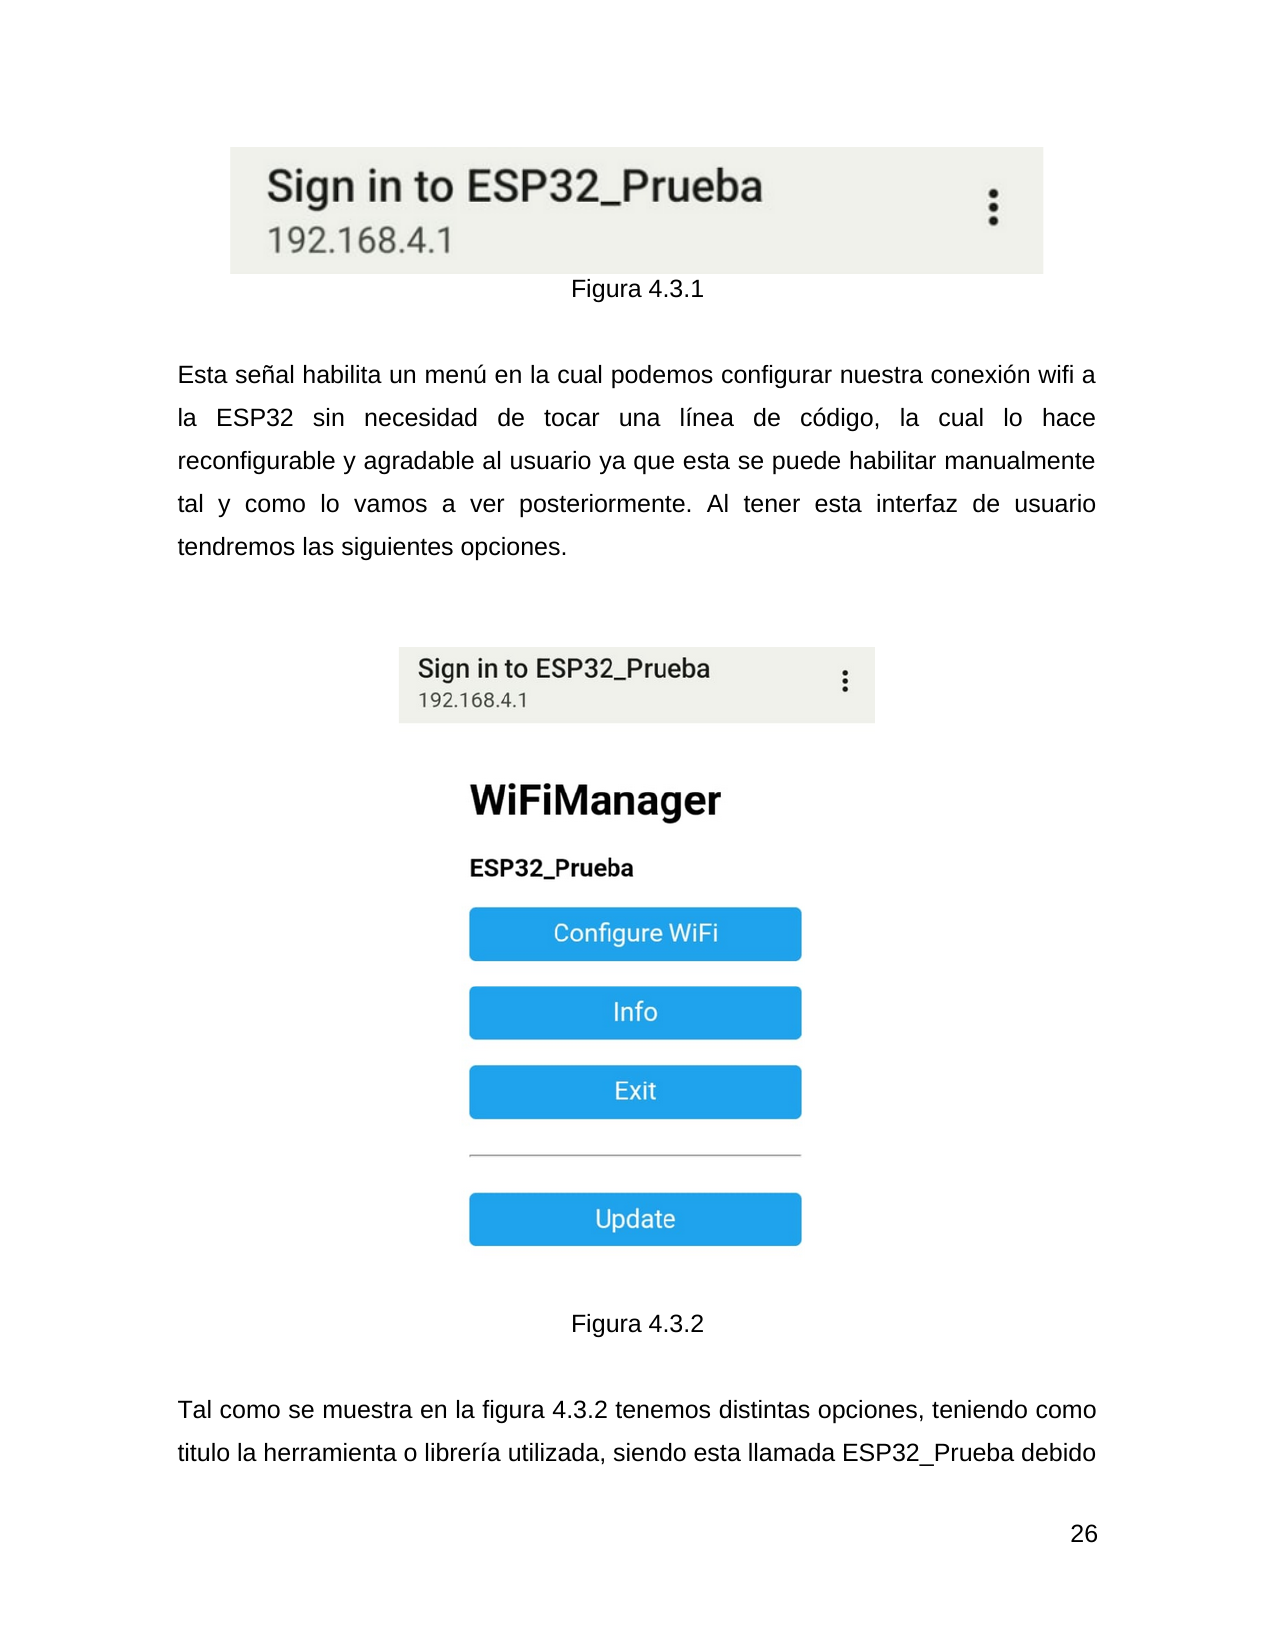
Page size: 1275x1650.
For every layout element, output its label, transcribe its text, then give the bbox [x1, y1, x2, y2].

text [177, 1395, 1098, 1467]
picture [398, 647, 877, 1278]
picture [229, 147, 1046, 274]
text Esta señal habilita un menú en la cual podemos configurar nuestra conexión wifi a la ESP32 sin necesidad de tocar una línea de código, la cual lo hace reconfigurable y agradable al usuario ya que esta se puede habilitar manualmente tal y como lo vamos a ver posteriormente. Al tener esta interfaz de usuario tendremos las siguientes opciones. [177, 360, 1098, 561]
text Figura 4.3.2 [177, 1309, 1098, 1337]
